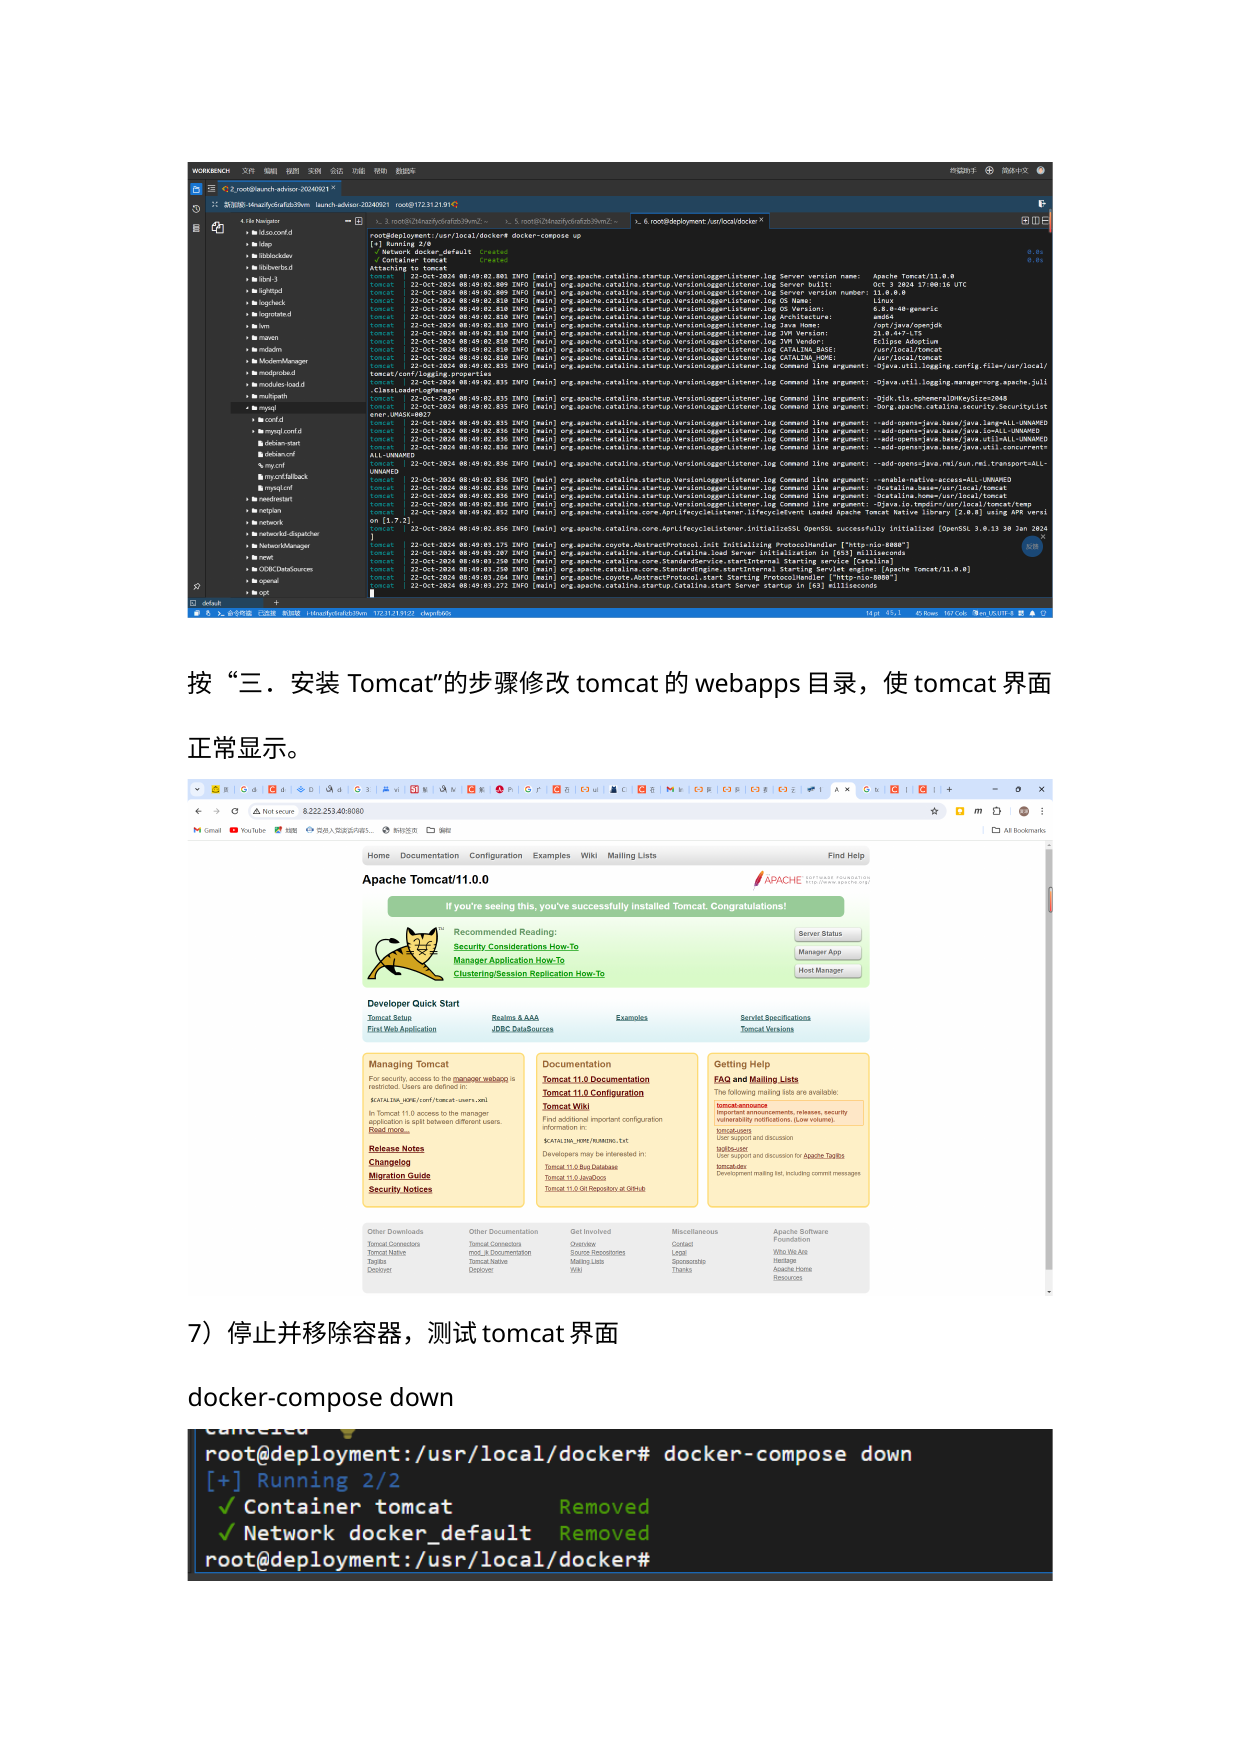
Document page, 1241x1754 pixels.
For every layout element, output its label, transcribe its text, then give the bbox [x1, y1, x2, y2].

text docker-compose down [187, 1364, 1053, 1429]
picture [187, 779, 1053, 1296]
text 按“三．安装 Tomcat”的步骤修改tomcat的webapps目录，使tomcat界面正常显示。 [187, 649, 1053, 779]
text 7）停止并移除容器，测试tomcat界面 [187, 1299, 1053, 1364]
picture [187, 1429, 1053, 1581]
picture [187, 162, 1053, 618]
